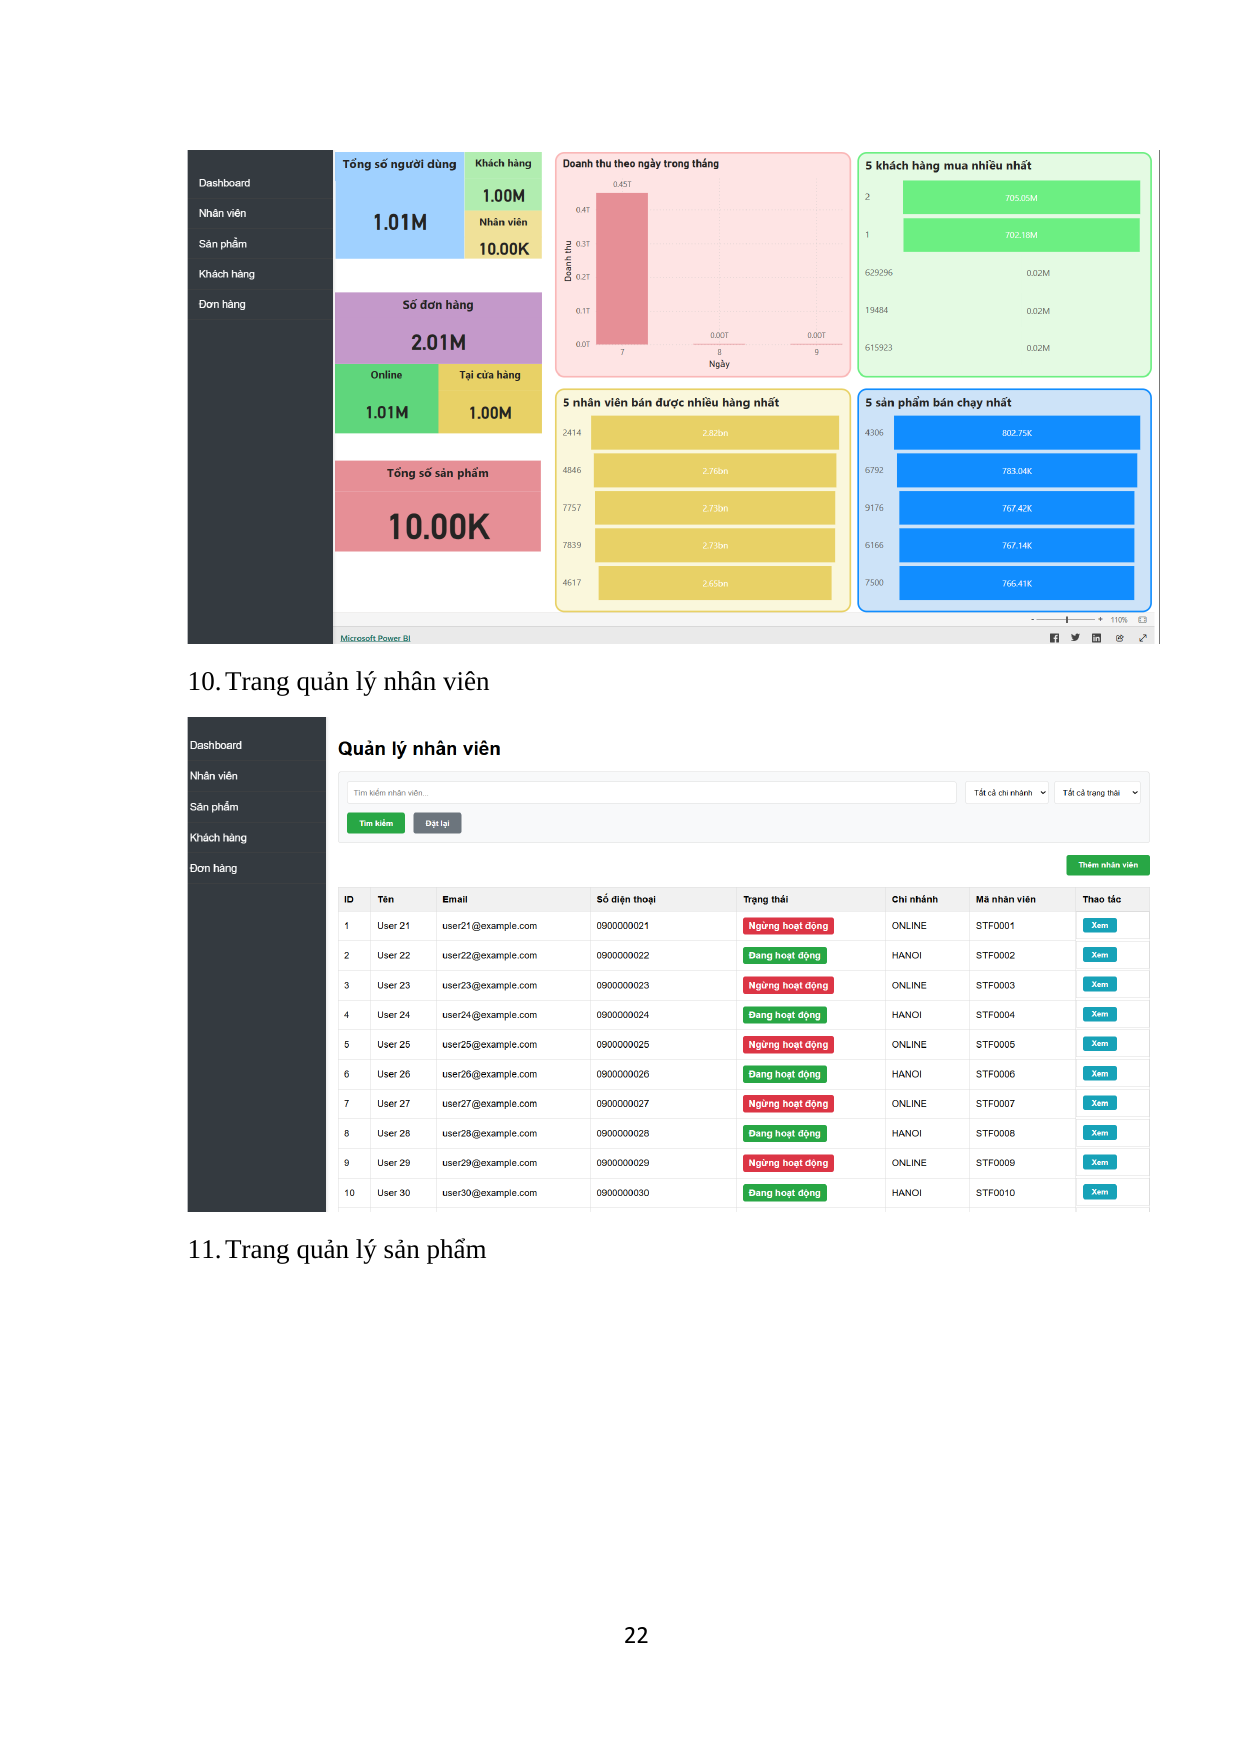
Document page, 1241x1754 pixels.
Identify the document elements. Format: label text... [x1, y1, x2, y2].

list Trang quản lý nhân viên [187, 665, 1122, 696]
picture [187, 150, 1160, 644]
picture [187, 717, 1160, 1212]
list Trang quản lý sản phẩm [187, 1233, 1122, 1264]
